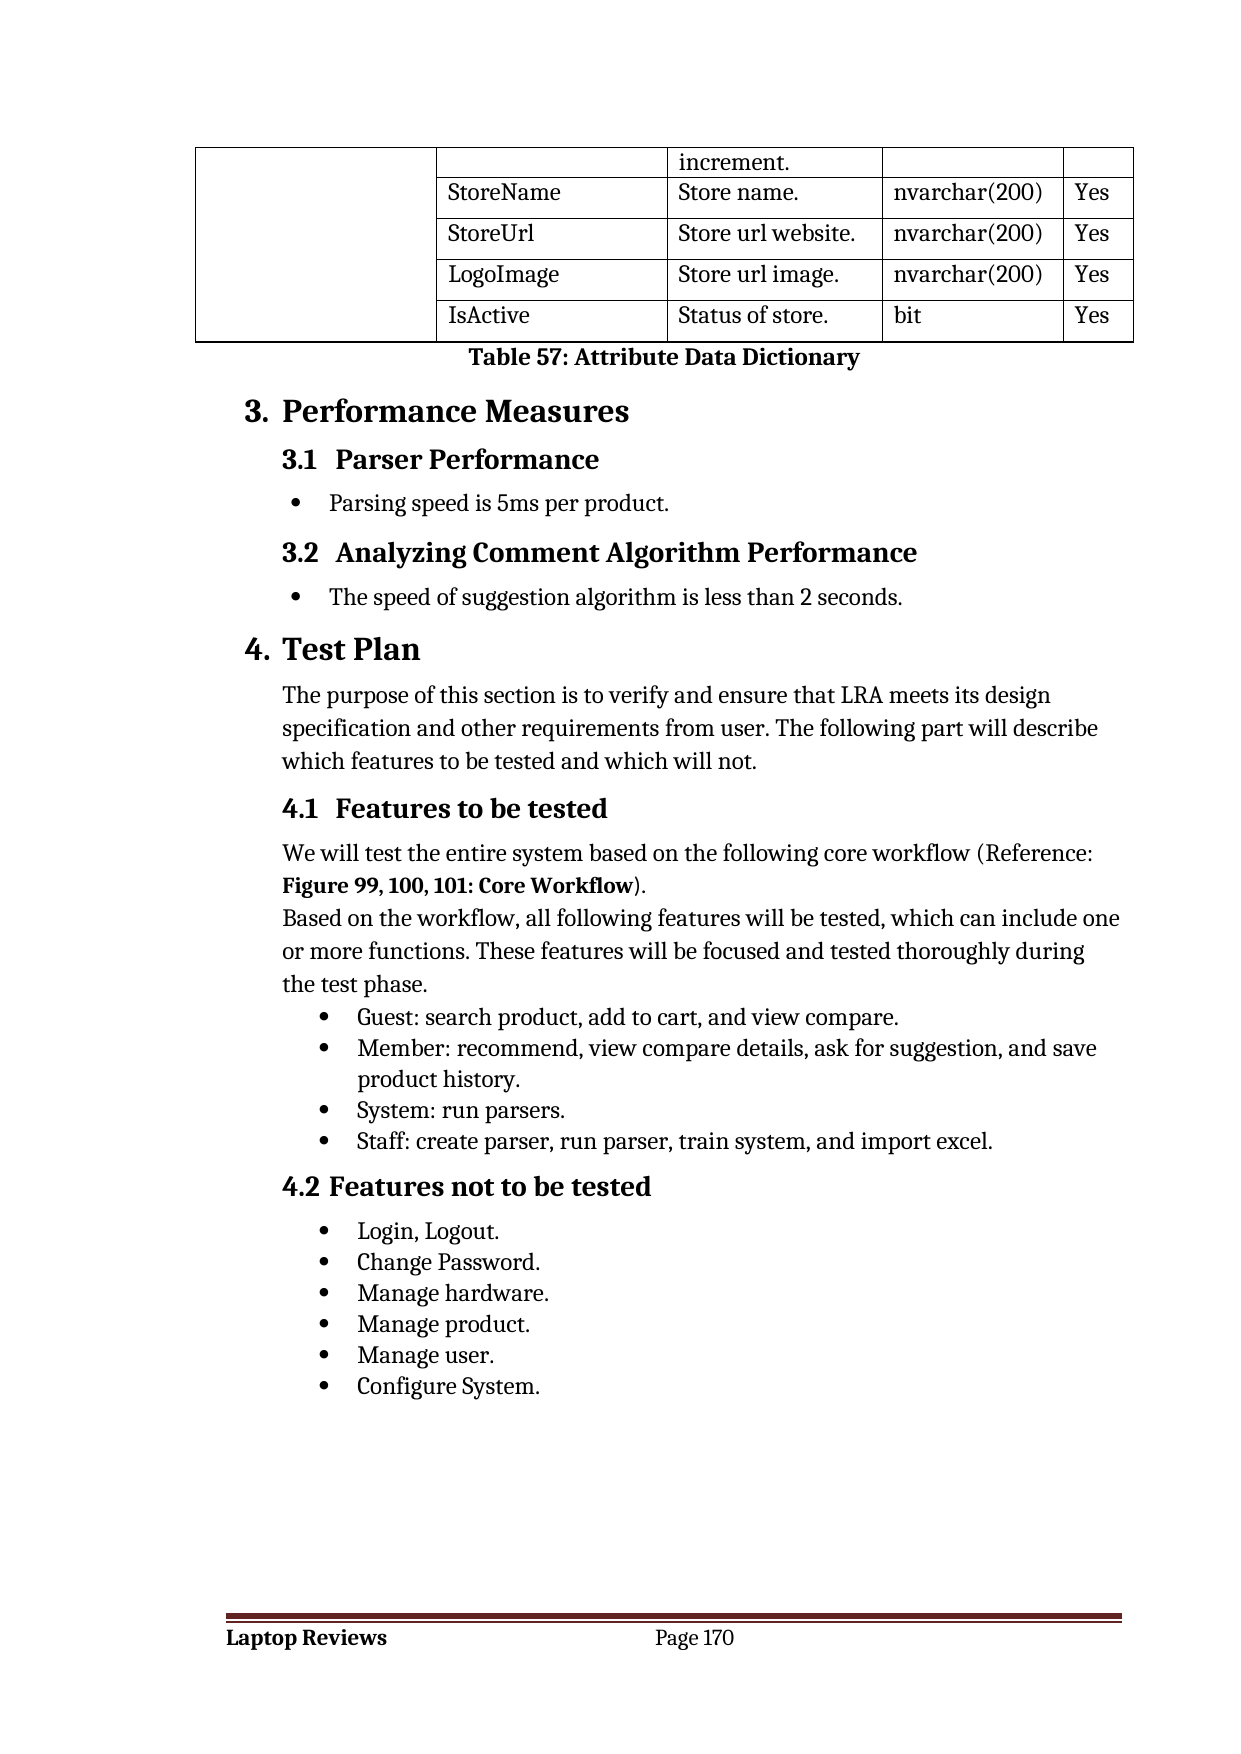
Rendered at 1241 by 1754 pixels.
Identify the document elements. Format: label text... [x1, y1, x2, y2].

subtitle Performance Measures [244, 392, 1122, 430]
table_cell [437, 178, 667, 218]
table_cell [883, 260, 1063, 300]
list Guest: search product, add to cart, and view compare. [319, 1003, 1122, 1032]
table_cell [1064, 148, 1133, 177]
list Manage user. [319, 1341, 1122, 1369]
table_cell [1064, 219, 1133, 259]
subtitle Analyzing Comment Algorithm Performance [282, 537, 1122, 570]
list Change Password. [319, 1248, 1122, 1276]
list System: run parsers. [319, 1096, 1122, 1125]
list Configure System. [319, 1372, 1122, 1401]
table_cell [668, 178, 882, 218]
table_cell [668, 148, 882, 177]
list Manage product. [319, 1310, 1122, 1338]
list Staff: create parser, run parser, train system, and import excel. [319, 1127, 1122, 1156]
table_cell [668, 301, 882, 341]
text The purpose of this section is to verify and ensure that LRA meets its design specification and other requirements from user. The following part will describe which features to be tested and which will not. [282, 681, 1122, 776]
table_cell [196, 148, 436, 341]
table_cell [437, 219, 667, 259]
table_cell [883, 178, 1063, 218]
text We will test the entire system based on the following core workflow (Reference: Figure 99, 100, 101: Core Workflow). [282, 839, 1122, 900]
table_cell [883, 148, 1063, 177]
subtitle Test Plan [244, 630, 1122, 669]
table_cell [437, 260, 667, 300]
list The speed of suggestion algorithm is less than 2 seconds. [291, 583, 1122, 611]
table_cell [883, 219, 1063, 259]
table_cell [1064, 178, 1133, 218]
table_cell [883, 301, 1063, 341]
list Manage hardware. [319, 1279, 1122, 1307]
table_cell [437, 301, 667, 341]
subtitle Parser Performance [282, 443, 1122, 476]
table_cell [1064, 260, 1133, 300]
list Login, Logout. [319, 1217, 1122, 1245]
text Table 57: Attribute Data Dictionary [207, 343, 1122, 371]
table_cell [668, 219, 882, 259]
list Member: recommend, view compare details, ask for suggestion, and save product history. [319, 1034, 1122, 1094]
subtitle Features not to be tested [282, 1171, 1122, 1204]
text Based on the workflow, all following features will be tested, which can include one or more functions. These features will be focused and tested thoroughly during the test phase. [282, 904, 1122, 999]
list Parsing speed is 5ms per product. [291, 489, 1122, 518]
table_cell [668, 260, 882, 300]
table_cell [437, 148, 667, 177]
subtitle Features to be tested [282, 793, 1122, 826]
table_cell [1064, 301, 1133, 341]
